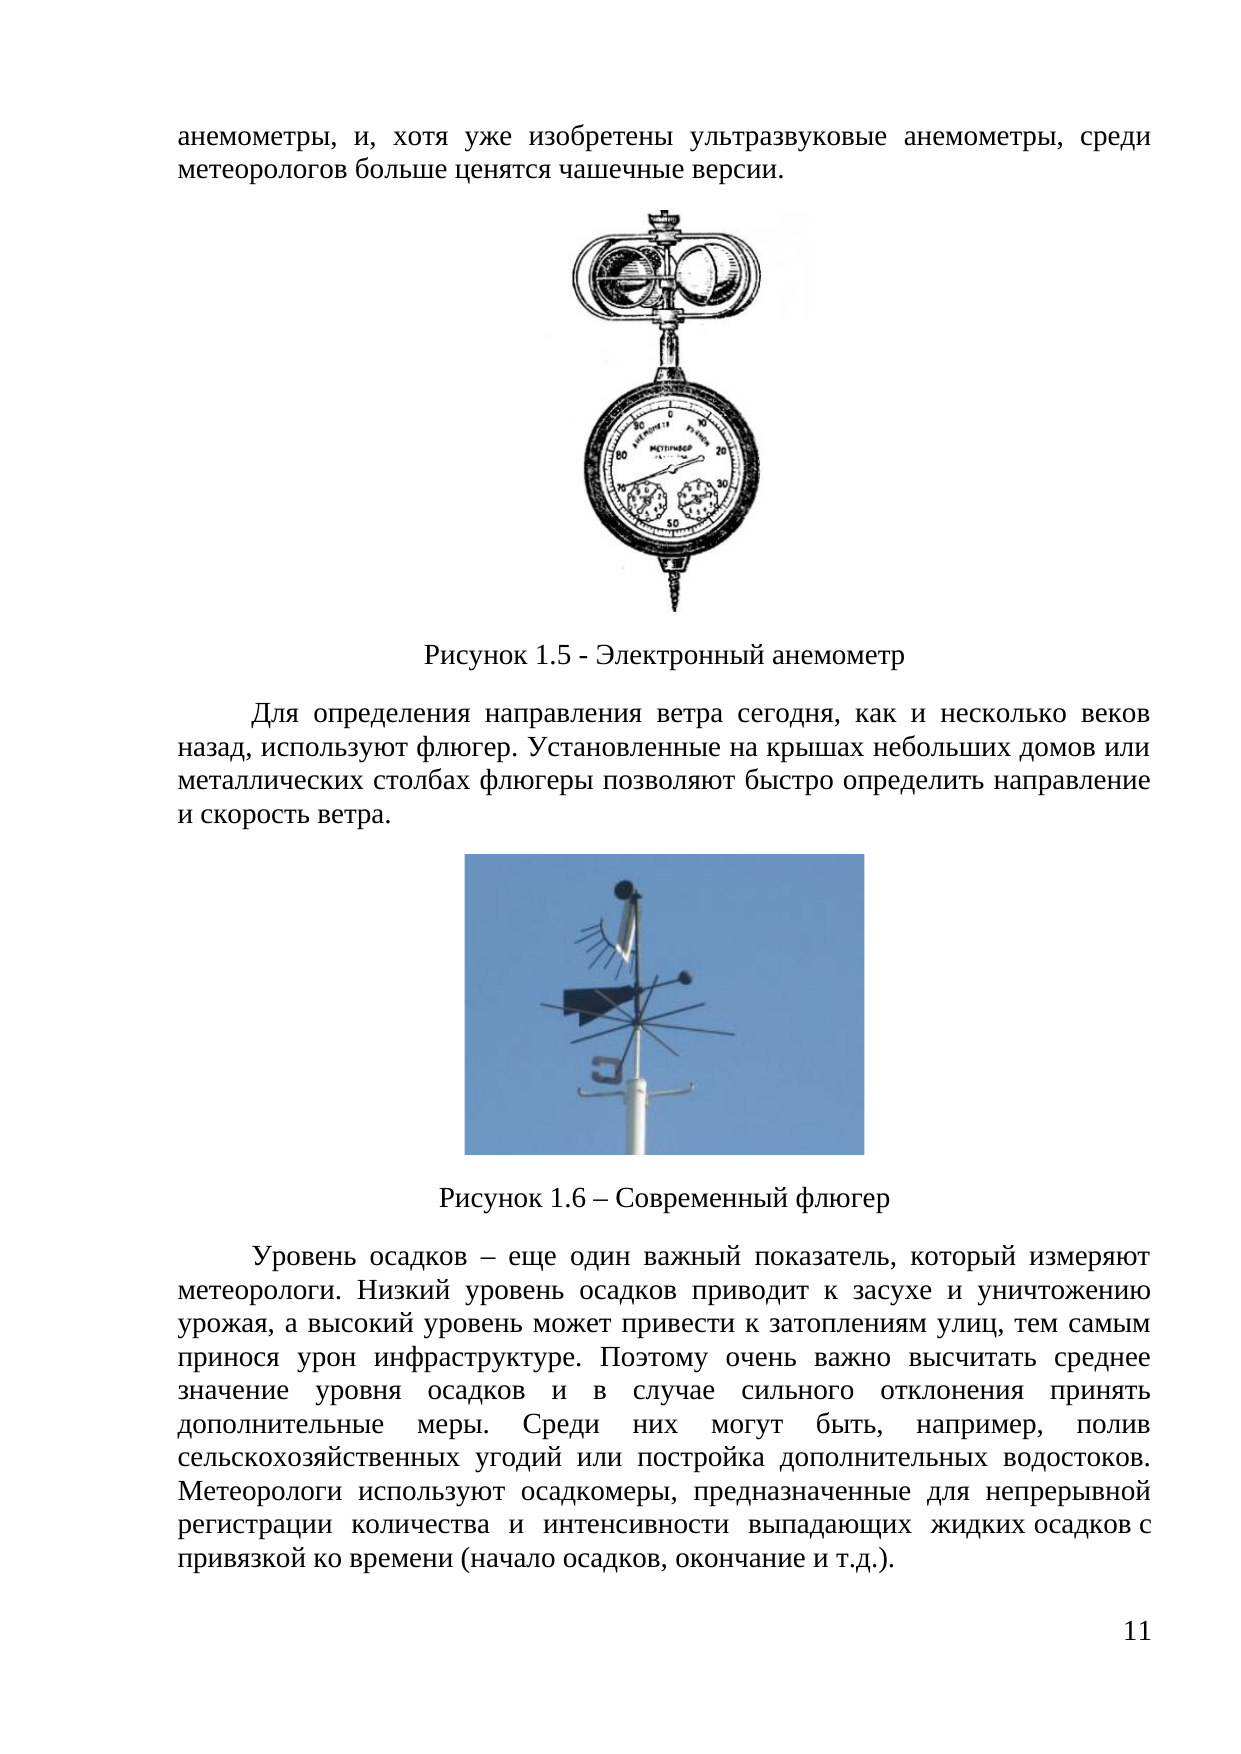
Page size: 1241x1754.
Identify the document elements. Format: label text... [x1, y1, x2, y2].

picture [519, 210, 810, 612]
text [177, 118, 1152, 185]
text Уровень осадков – еще один важный показатель, который измеряют метеорологи. Низкий уровень осадков приводит к засухе и уничтожению урожая, а высокий уровень может привести к затоплениям улиц, тем самым принося урон инфраструктуре. Поэтому очень важно высчитать среднее значение уровня осадков и в случае сильного отклонения принять дополнительные меры. Среди них могут быть, например, полив сельскохозяйственных угодий или постройка дополнительных водостоков. Метеорологи используют осадкомеры, предназначенные для непрерывной регистрации количества и интенсивности выпадающих жидких осадков с привязкой ко времени (начало осадков, окончание и т.д.). [177, 1238, 1152, 1574]
text Рисунок 1.5 - Электронный анемометр [177, 637, 1152, 670]
picture [464, 854, 865, 1155]
text Для определения направления ветра сегодня, как и несколько веков назад, используют флюгер. Установленные на крышах небольших домов или металлических столбах флюгеры позволяют быстро определить направление и скорость ветра. [177, 695, 1152, 829]
text Рисунок 1.6 – Современный флюгер [177, 1180, 1152, 1213]
